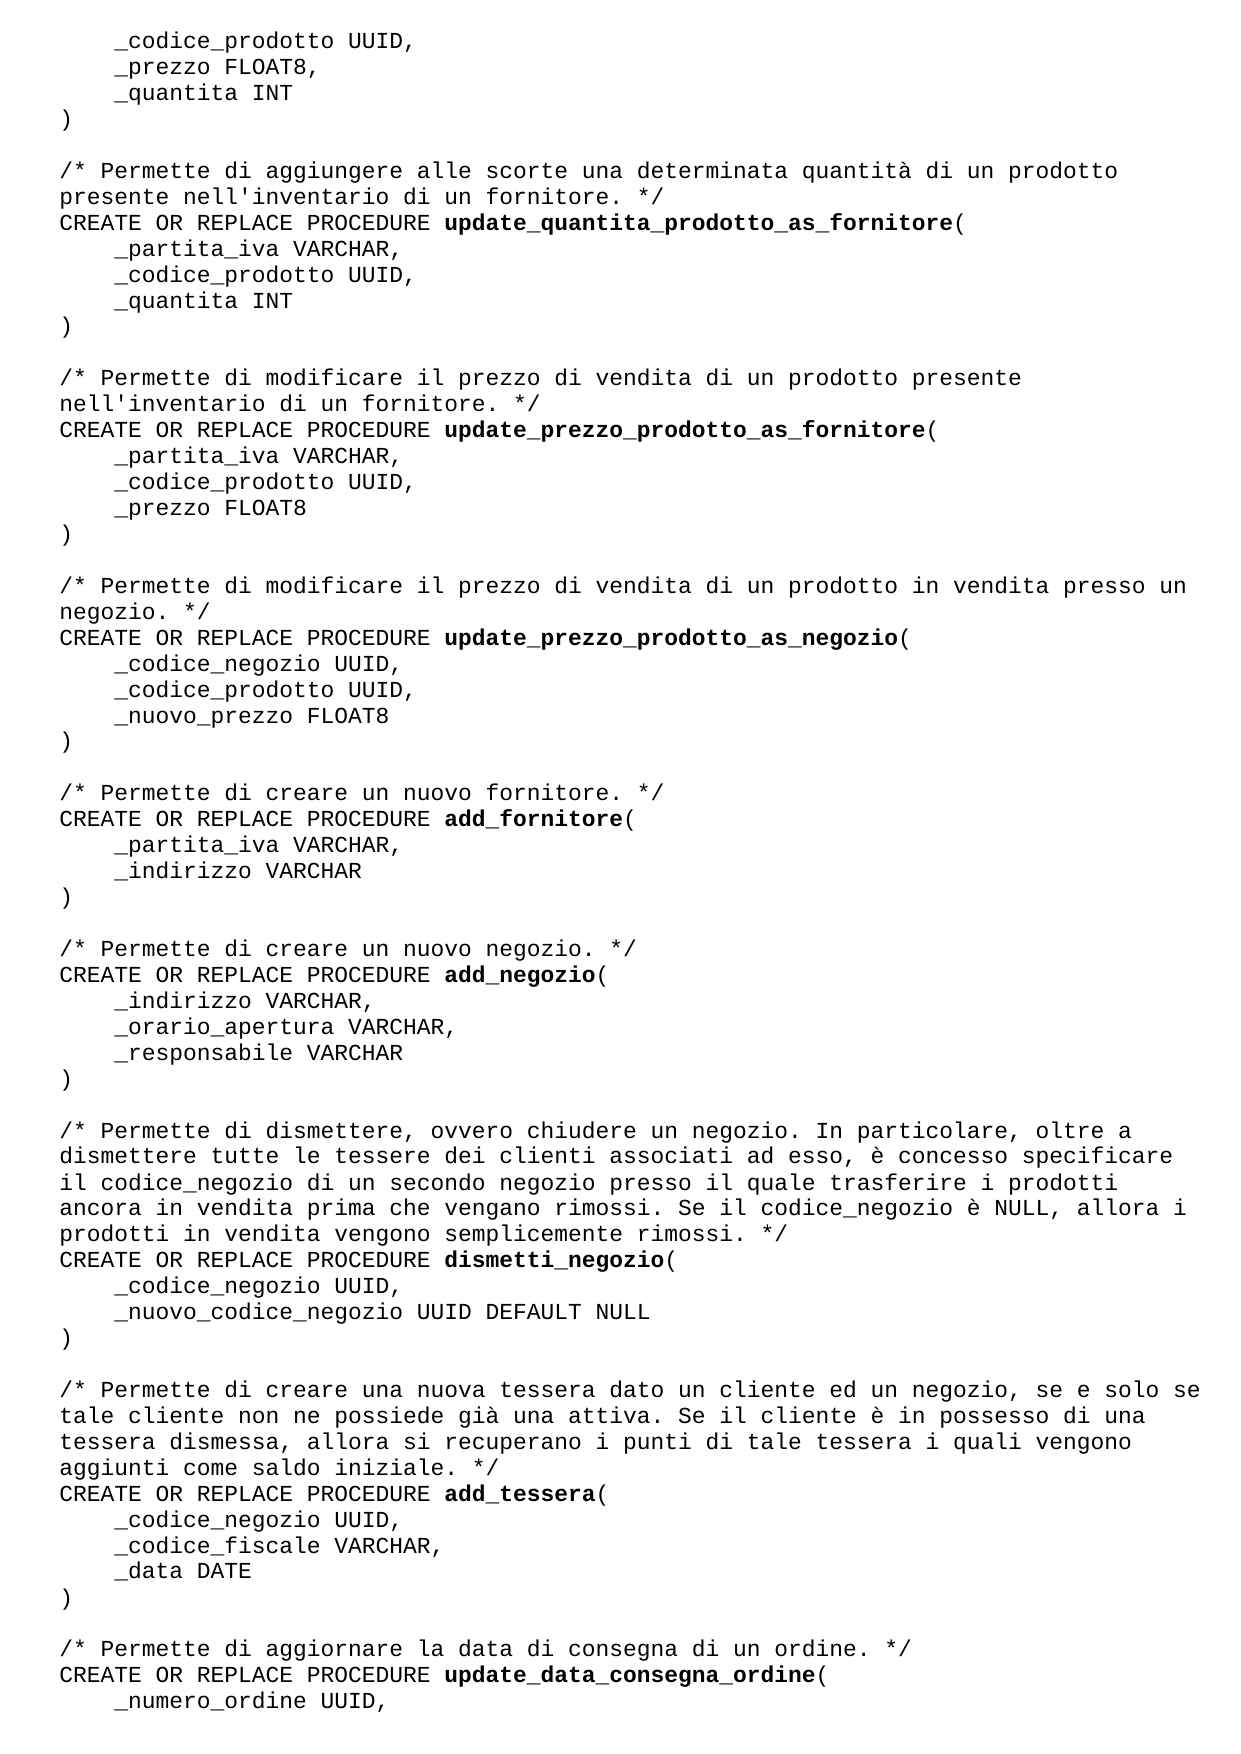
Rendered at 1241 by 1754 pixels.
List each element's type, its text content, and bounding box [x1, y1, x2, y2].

text CREATE OR REPLACE PROCEDURE update_prezzo_prodotto_as_fornitore( [59, 419, 1211, 444]
text /* Permette di aggiornare la data di consegna di un ordine. */ [59, 1638, 1211, 1664]
text /* Permette di modificare il prezzo di vendita di un prodotto in vendita presso un negozio. */ [59, 574, 1211, 626]
text ) [59, 522, 1211, 548]
text ) [59, 1326, 1211, 1352]
text _indirizzo VARCHAR [59, 859, 1211, 886]
text ) [59, 107, 1211, 133]
text _codice_prodotto UUID, [59, 29, 1211, 56]
text _codice_prodotto UUID, [59, 471, 1211, 496]
text _partita_iva VARCHAR, [59, 834, 1211, 859]
text ) [59, 730, 1211, 756]
text ) [59, 315, 1211, 341]
text /* Permette di modificare il prezzo di vendita di un prodotto presente nell'inventario di un fornitore. */ [59, 367, 1211, 419]
text _numero_ordine UUID, [59, 1689, 1211, 1716]
text _codice_fiscale VARCHAR, [59, 1534, 1211, 1560]
text _prezzo FLOAT8 [59, 496, 1211, 522]
text /* Permette di aggiungere alle scorte una determinata quantità di un prodotto presente nell'inventario di un fornitore. */ [59, 159, 1211, 211]
text _nuovo_codice_negozio UUID DEFAULT NULL [59, 1301, 1211, 1326]
text _nuovo_prezzo FLOAT8 [59, 704, 1211, 730]
text _codice_negozio UUID, [59, 652, 1211, 678]
text _indirizzo VARCHAR, [59, 989, 1211, 1015]
text _partita_iva VARCHAR, [59, 444, 1211, 471]
text _orario_apertura VARCHAR, [59, 1015, 1211, 1041]
text CREATE OR REPLACE PROCEDURE add_fornitore( [59, 808, 1211, 834]
text CREATE OR REPLACE PROCEDURE add_negozio( [59, 963, 1211, 989]
text _responsabile VARCHAR [59, 1041, 1211, 1067]
text ) [59, 886, 1211, 911]
text CREATE OR REPLACE PROCEDURE update_data_consegna_ordine( [59, 1664, 1211, 1689]
text _codice_negozio UUID, [59, 1508, 1211, 1534]
text /* Permette di creare un nuovo negozio. */ [59, 937, 1211, 963]
text CREATE OR REPLACE PROCEDURE update_prezzo_prodotto_as_negozio( [59, 626, 1211, 652]
text _partita_iva VARCHAR, [59, 237, 1211, 263]
text _quantita INT [59, 289, 1211, 315]
text CREATE OR REPLACE PROCEDURE dismetti_negozio( [59, 1249, 1211, 1274]
text ) [59, 1067, 1211, 1093]
text CREATE OR REPLACE PROCEDURE add_tessera( [59, 1482, 1211, 1508]
text /* Permette di creare un nuovo fornitore. */ [59, 782, 1211, 808]
text _data DATE [59, 1560, 1211, 1586]
text _quantita INT [59, 81, 1211, 107]
text CREATE OR REPLACE PROCEDURE update_quantita_prodotto_as_fornitore( [59, 211, 1211, 237]
text /* Permette di dismettere, ovvero chiudere un negozio. In particolare, oltre a dismettere tutte le tessere dei clienti associati ad esso, è concesso specificare il codice_negozio di un secondo negozio presso il quale trasferire i prodotti ancora in vendita prima che vengano rimossi. Se il codice_negozio è NULL, allora i prodotti in vendita vengono semplicemente rimossi. */ [59, 1119, 1211, 1249]
text _prezzo FLOAT8, [59, 56, 1211, 81]
text _codice_prodotto UUID, [59, 263, 1211, 289]
text /* Permette di creare una nuova tessera dato un cliente ed un negozio, se e solo se tale cliente non ne possiede già una attiva. Se il cliente è in possesso di una tessera dismessa, allora si recuperano i punti di tale tessera i quali vengono aggiunti come saldo iniziale. */ [59, 1378, 1211, 1482]
text ) [59, 1586, 1211, 1612]
text _codice_prodotto UUID, [59, 678, 1211, 704]
text _codice_negozio UUID, [59, 1274, 1211, 1301]
